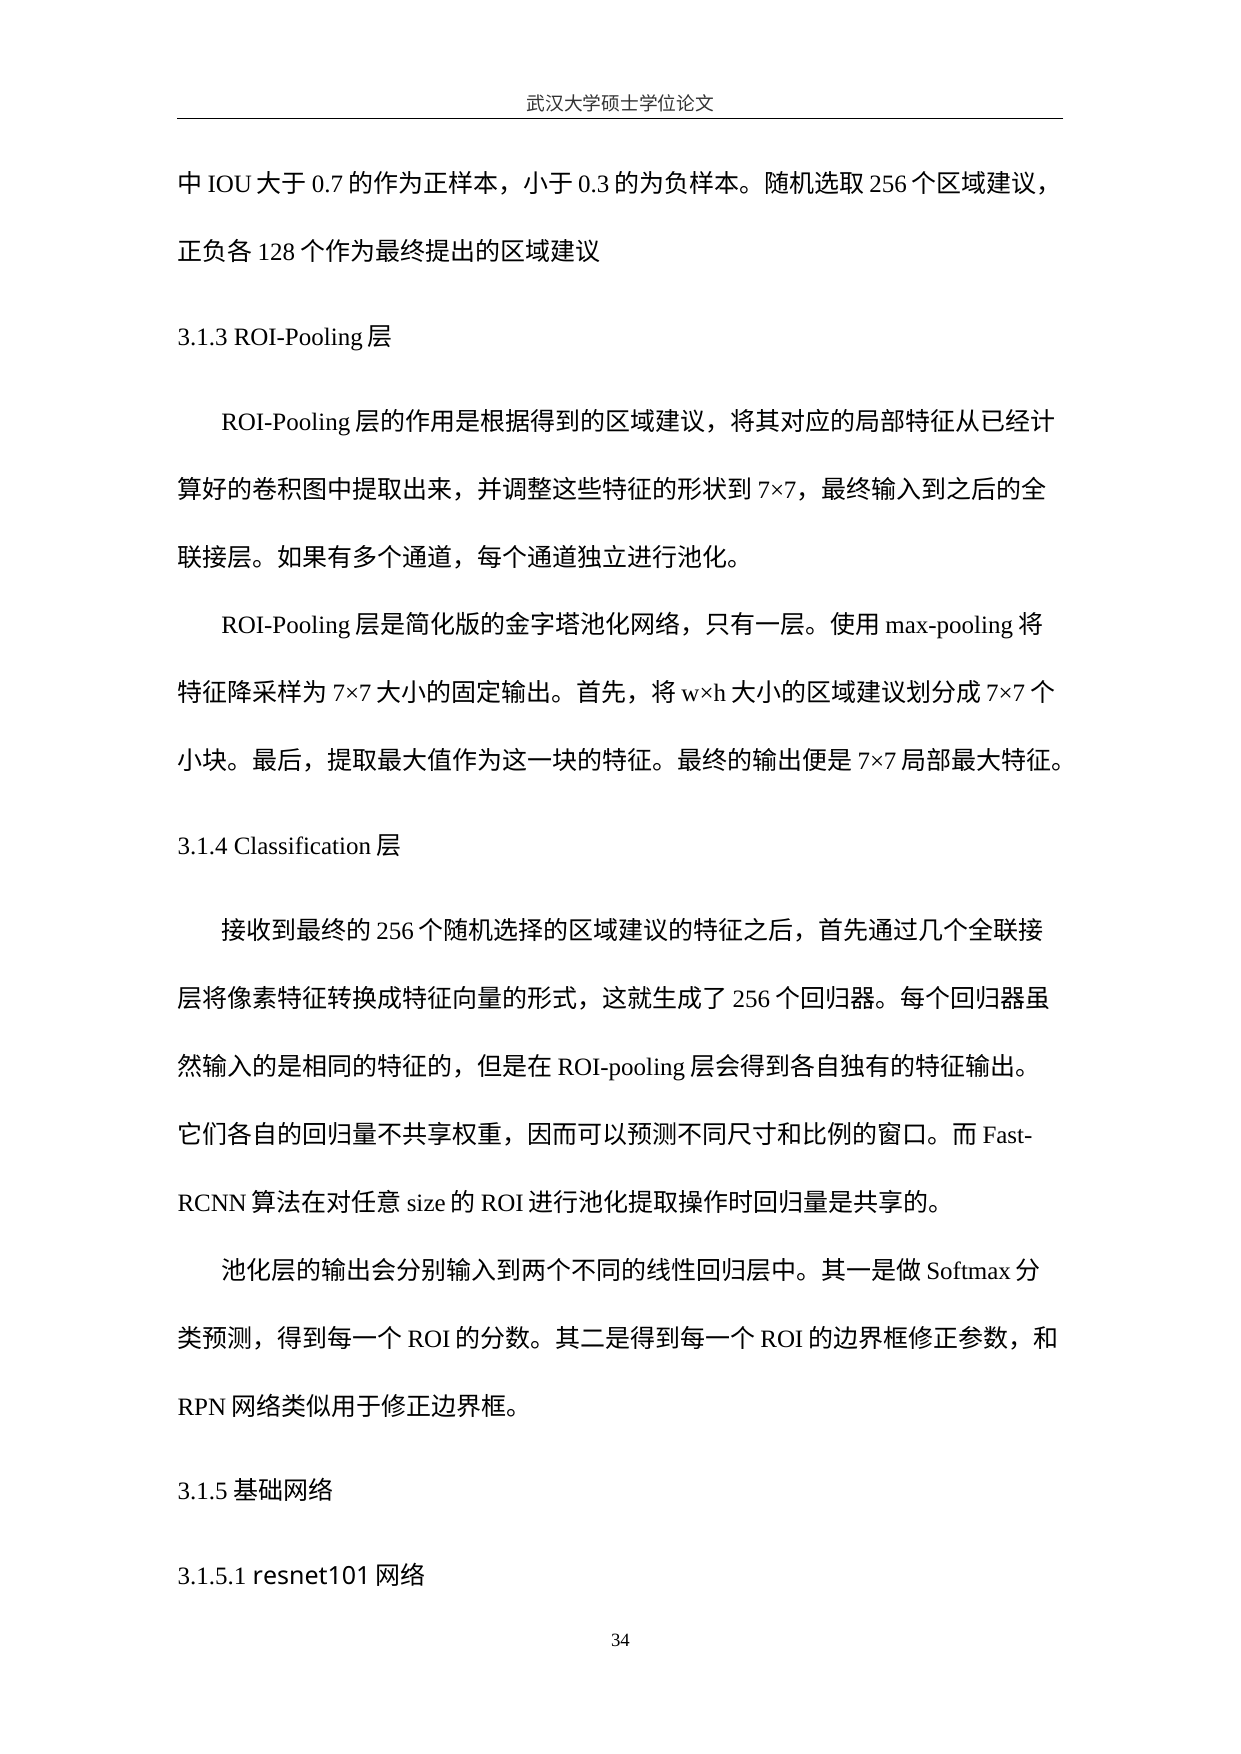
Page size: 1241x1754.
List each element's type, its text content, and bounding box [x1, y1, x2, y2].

subtitle 3.1.3 ROI-Pooling层 [177, 300, 1063, 368]
text 3.1.5.1 resnet101网络 [177, 1540, 1063, 1608]
text 接收到最终的256个随机选择的区域建议的特征之后，首先通过几个全联接层将像素特征转换成特征向量的形式，这就生成了256个回归器。每个回归器虽然输入的是相同的特征的，但是在ROI-pooling层会得到各自独有的特征输出。它们各自的回归量不共享权重，因而可以预测不同尺寸和比例的窗口。而Fast-RCNN算法在对任意size的ROI进行池化提取操作时回归量是共享的。 [177, 895, 1063, 1234]
subtitle 3.1.4 Classification层 [177, 810, 1063, 878]
text 池化层的输出会分别输入到两个不同的线性回归层中。其一是做Softmax分类预测，得到每一个ROI的分数。其二是得到每一个ROI的边界框修正参数，和RPN网络类似用于修正边界框。 [177, 1234, 1063, 1438]
text ROI-Pooling层是简化版的金字塔池化网络，只有一层。使用max-pooling将特征降采样为7×7大小的固定输出。首先，将w×h大小的区域建议划分成7×7个小块。最后，提取最大值作为这一块的特征。最终的输出便是7×7局部最大特征。 [177, 589, 1063, 793]
subtitle 3.1.5 基础网络 [177, 1455, 1063, 1523]
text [177, 148, 1063, 283]
text ROI-Pooling层的作用是根据得到的区域建议，将其对应的局部特征从已经计算好的卷积图中提取出来，并调整这些特征的形状到7×7，最终输入到之后的全联接层。如果有多个通道，每个通道独立进行池化。 [177, 385, 1063, 589]
